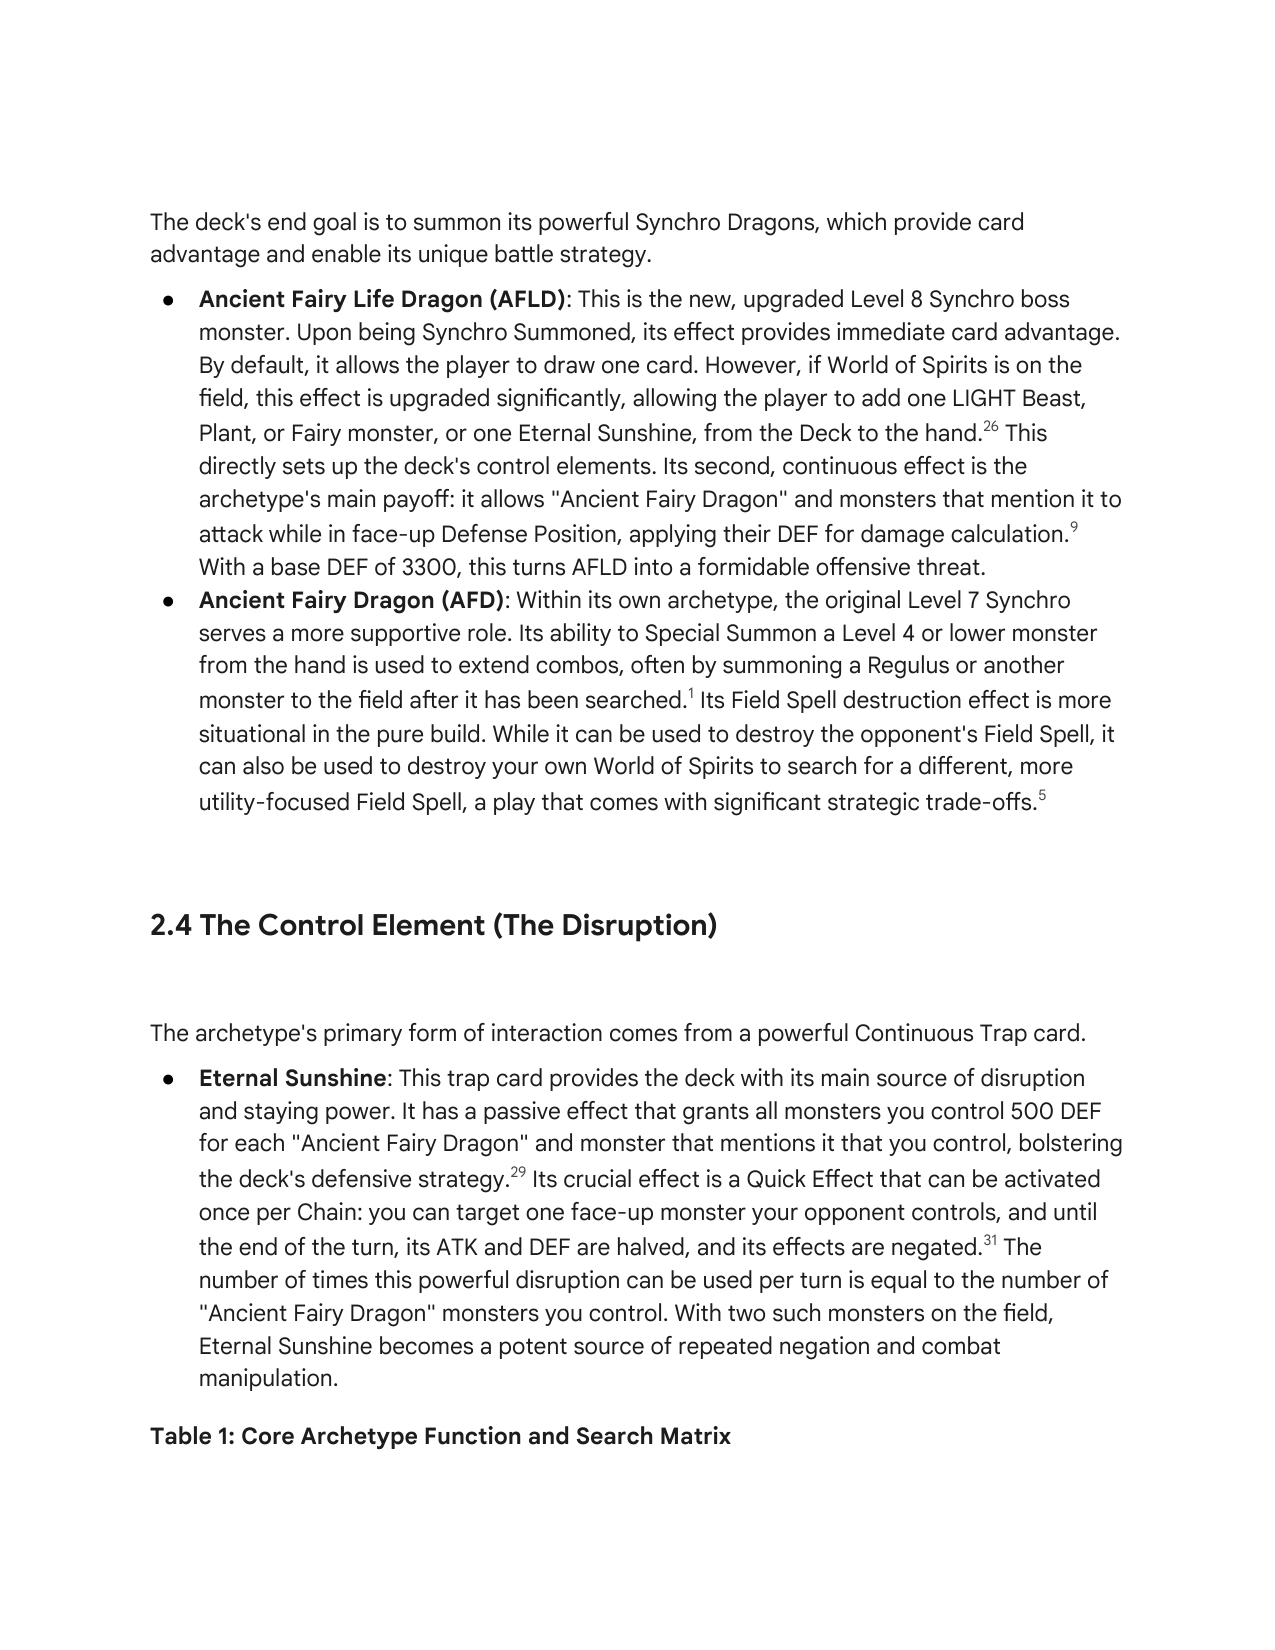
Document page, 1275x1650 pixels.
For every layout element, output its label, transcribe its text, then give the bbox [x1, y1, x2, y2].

subtitle 2.4 The Control Element (The Disruption) [150, 907, 1125, 944]
list Ancient Fairy Dragon (AFD): Within its own archetype, the original Level 7 Synchro serves a more supportive role. Its ability to Special Summon a Level 4 or lower monster from the hand is used to extend combos, often by summoning a Regulus or another monster to the field after it has been searched.1 Its Field Spell destruction effect is more situational in the pure build. While it can be used to destroy the opponent's Field Spell, it can also be used to destroy your own World of Spirits to search for a different, more utility-focused Field Spell, a play that comes with significant strategic trade-offs.5 [161, 586, 1125, 817]
list Ancient Fairy Life Dragon (AFLD): This is the new, upgraded Level 8 Synchro boss monster. Upon being Synchro Summoned, its effect provides immediate card advantage. By default, it allows the player to draw one card. However, if World of Spirits is on the field, this effect is upgraded significantly, allowing the player to add one LIGHT Beast, Plant, or Fairy monster, or one Eternal Sunshine, from the Deck to the hand.26 This directly sets up the deck's control elements. Its second, continuous effect is the archetype's main payoff: it allows "Ancient Fairy Dragon" and monsters that mention it to attack while in face-up Defense Position, applying their DEF for damage calculation.9 With a base DEF of 3300, this turns AFLD into a formidable offensive threat. [161, 286, 1125, 582]
text Table 1: Core Archetype Function and Search Matrix [150, 1422, 1125, 1451]
list Eternal Sunshine: This trap card provides the deck with its main source of disruption and staying power. It has a passive effect that grants all monsters you control 500 DEF for each "Ancient Fairy Dragon" and monster that mentions it that you control, bolstering the deck's defensive strategy.29 Its crucial effect is a Quick Effect that can be activated once per Chain: you can target one face-up monster your opponent controls, and until the end of the turn, its ATK and DEF are halved, and its effects are negated.31 The number of times this powerful disruption can be used per turn is equal to the number of "Ancient Fairy Dragon" monsters you control. With two such monsters on the field, Eternal Sunshine becomes a potent source of repeated negation and combat manipulation. [161, 1064, 1125, 1393]
text The archetype's primary form of interaction comes from a powerful Continuous Trap card. [150, 1019, 1125, 1048]
text The deck's end goal is to summon its powerful Synchro Dragons, which provide card advantage and enable its unique battle strategy. [150, 208, 1125, 269]
